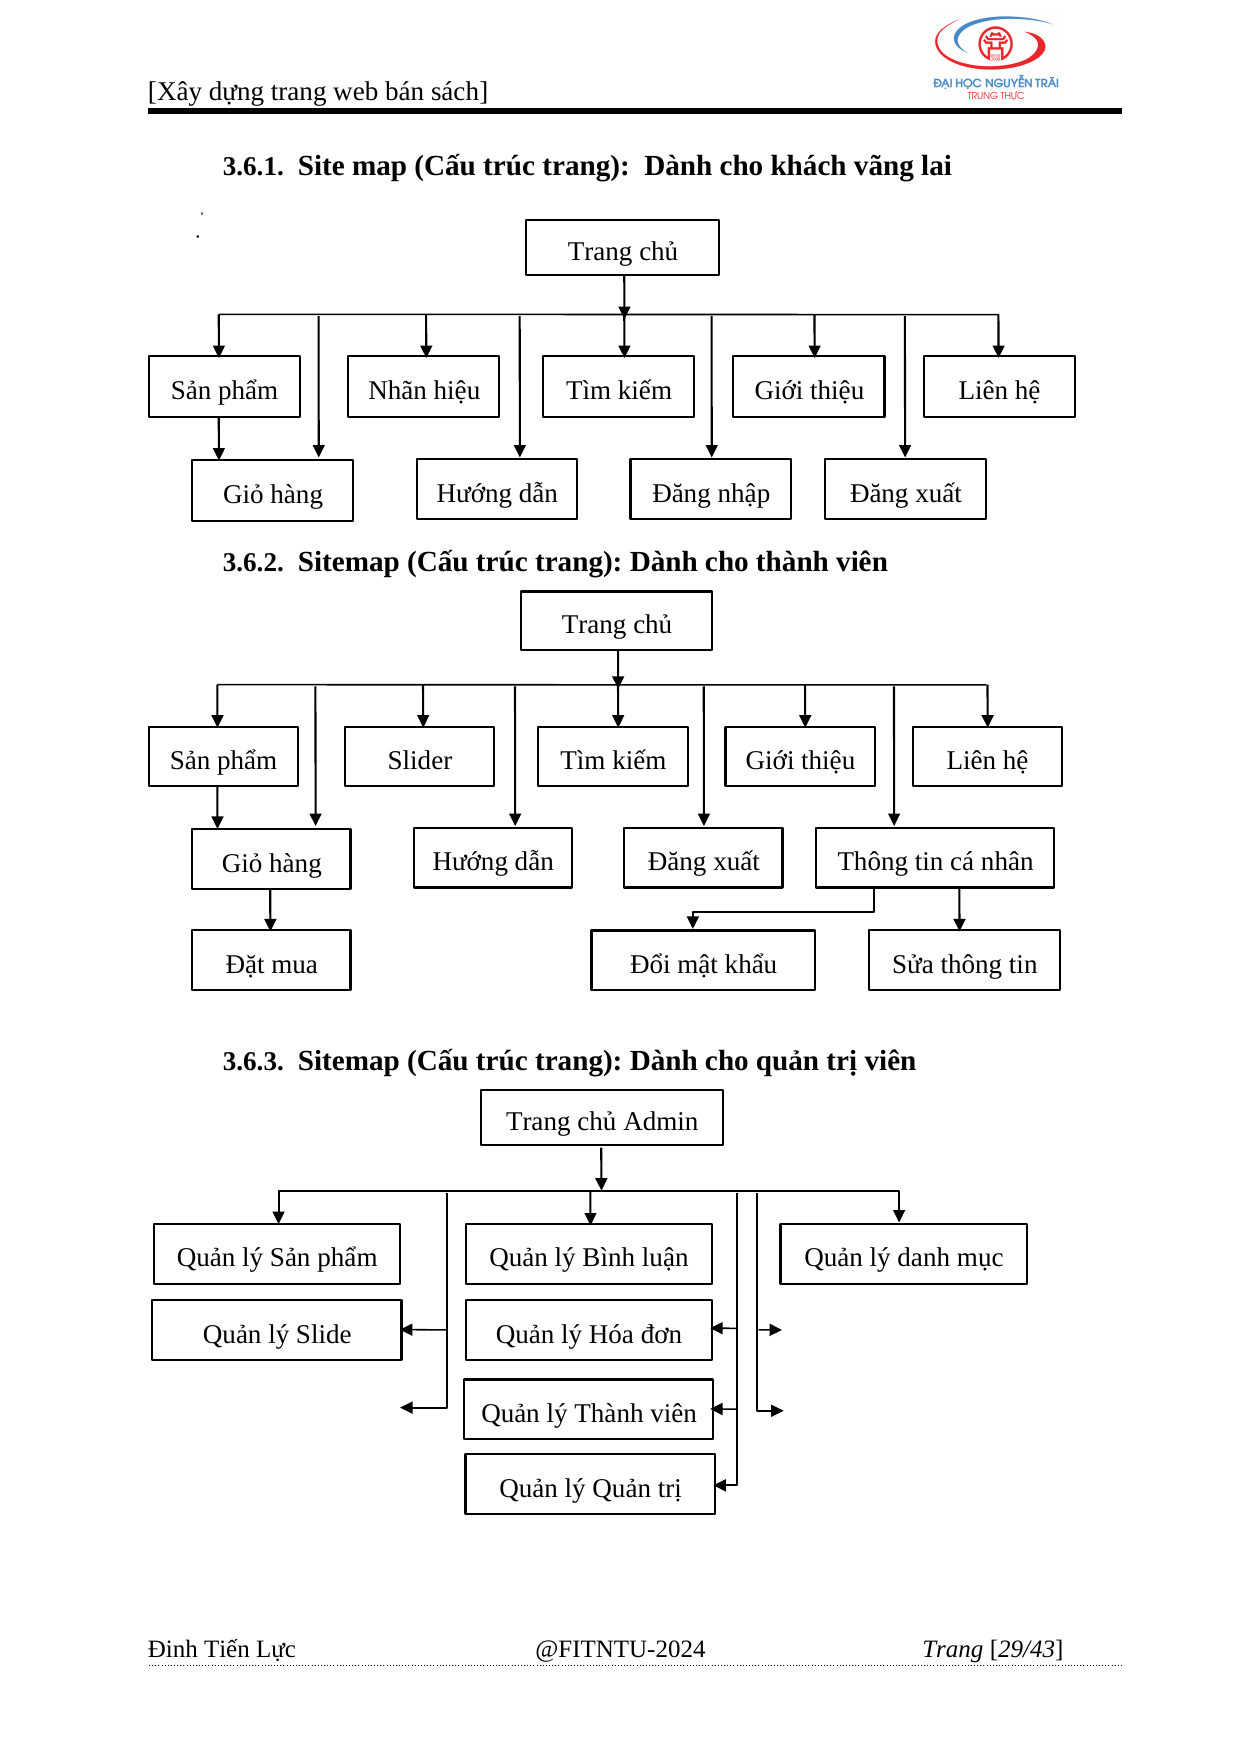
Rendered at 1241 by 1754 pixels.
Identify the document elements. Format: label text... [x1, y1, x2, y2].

subtitle Site map (Cấu trúc trang): Dành cho khách vãng lai [223, 148, 1122, 181]
picture [926, 11, 1065, 104]
subtitle Sitemap (Cấu trúc trang): Dành cho thành viên [223, 544, 1122, 578]
subtitle Sitemap (Cấu trúc trang): Dành cho quản trị viên [223, 1043, 1122, 1077]
